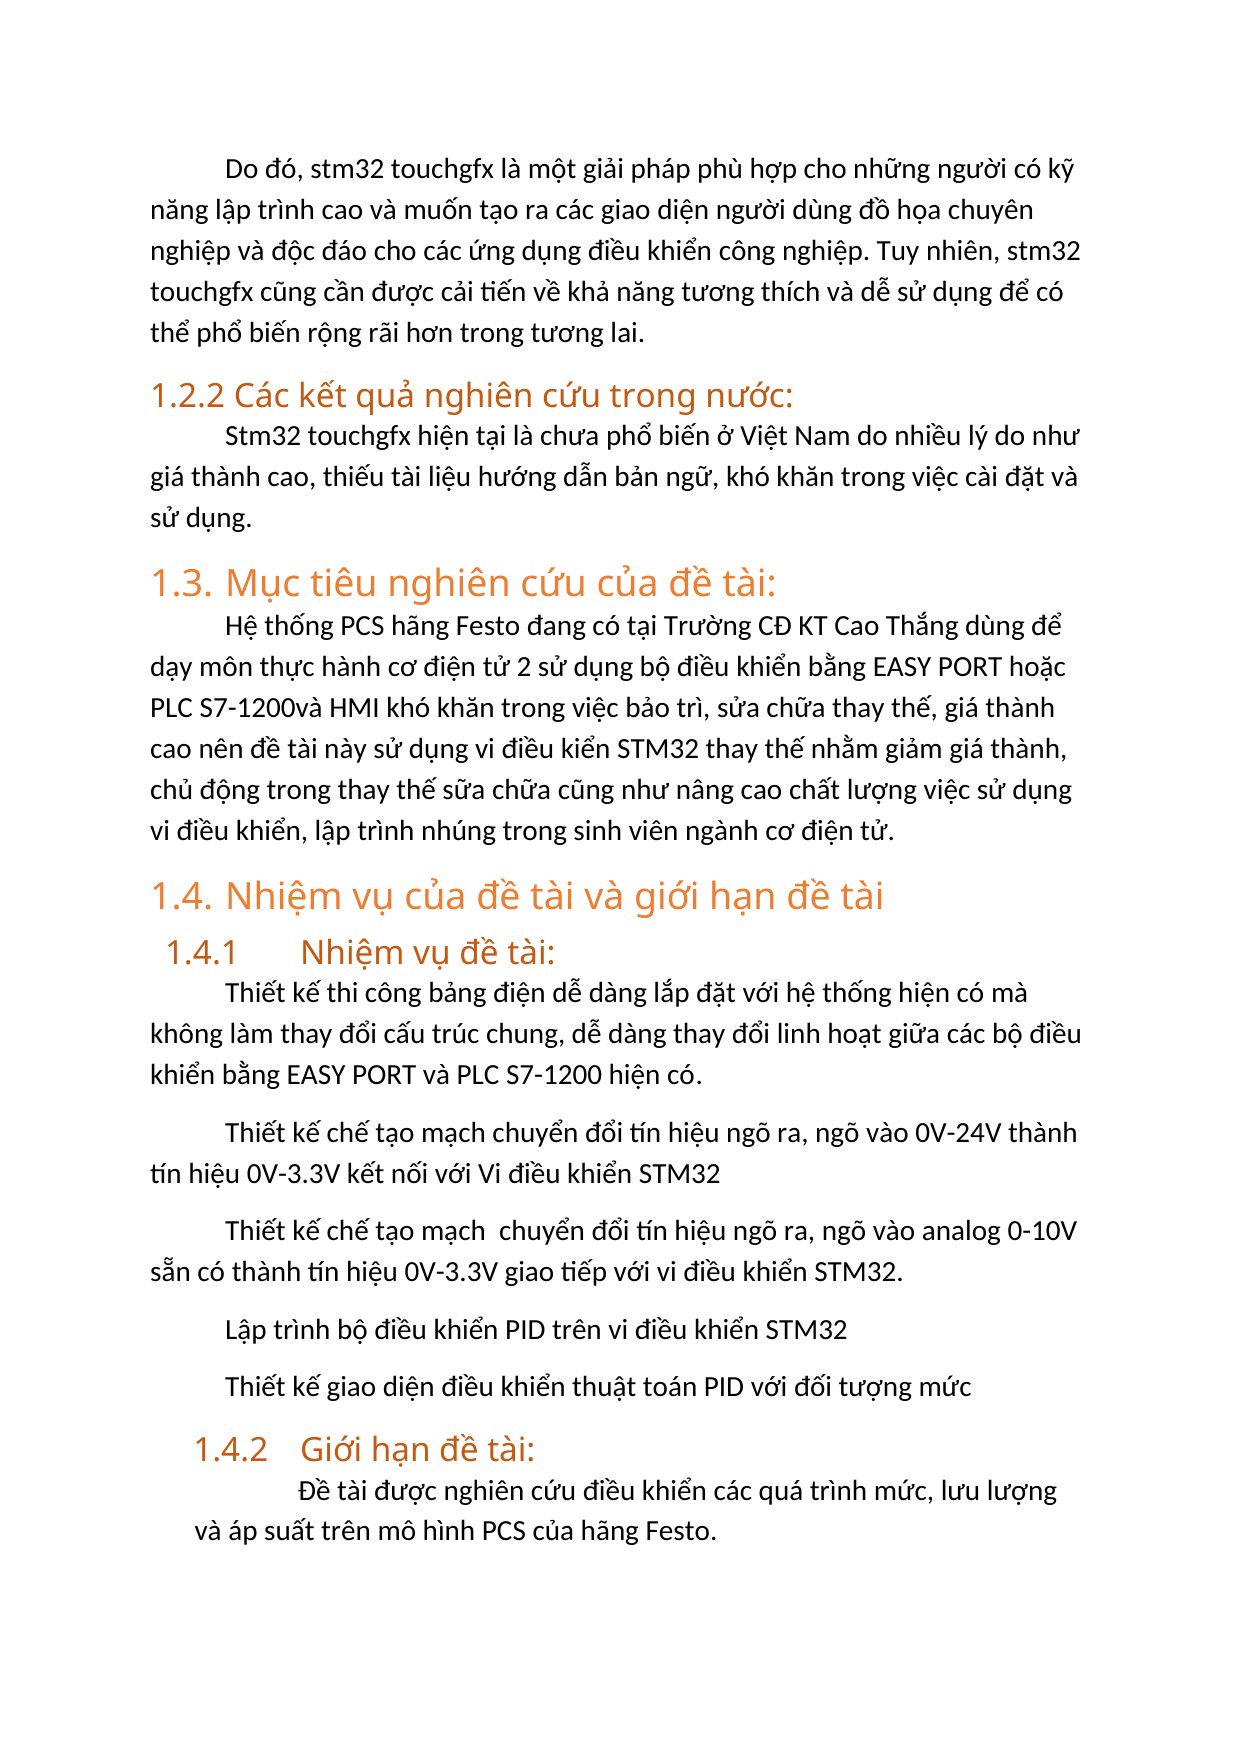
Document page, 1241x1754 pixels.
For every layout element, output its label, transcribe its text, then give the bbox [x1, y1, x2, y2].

text Thiết kế chế tạo mạch chuyển đổi tín hiệu ngõ ra, ngõ vào 0V-24V thành tín hiệu 0V-3.3V kết nối với Vi điều khiển STM32 [150, 1114, 1090, 1190]
text Hệ thống PCS hãng Festo đang có tại Trường CĐ KT Cao Thắng dùng để dạy môn thực hành cơ điện tử 2 sử dụng bộ điều khiển bằng EASY PORT hoặc PLC S7-1200và HMI khó khăn trong việc bảo trì, sửa chữa thay thế, giá thành cao nên đề tài này sử dụng vi điều kiển STM32 thay thế nhằm giảm giá thành, chủ động trong thay thế sữa chữa cũng như nâng cao chất lượng việc sử dụng vi điều khiển, lập trình nhúng trong sinh viên ngành cơ điện tử. [150, 607, 1090, 848]
text Do đó, stm32 touchgfx là một giải pháp phù hợp cho những người có kỹ năng lập trình cao và muốn tạo ra các giao diện người dùng đồ họa chuyên nghiệp và độc đáo cho các ứng dụng điều khiển công nghiệp. Tuy nhiên, stm32 touchgfx cũng cần được cải tiến về khả năng tương thích và dễ sử dụng để có thể phổ biến rộng rãi hơn trong tương lai. [150, 150, 1090, 349]
text Thiết kế thi công bảng điện dễ dàng lắp đặt với hệ thống hiện có mà không làm thay đổi cấu trúc chung, dễ dàng thay đổi linh hoạt giữa các bộ điều khiển bằng EASY PORT và PLC S7-1200 hiện có. [150, 974, 1090, 1092]
subtitle Giới hạn đề tài: [193, 1426, 1090, 1472]
text Stm32 touchgfx hiện tại là chưa phổ biến ở Việt Nam do nhiều lý do như giá thành cao, thiếu tài liệu hướng dẫn bản ngữ, khó khăn trong việc cài đặt và sử dụng. [150, 417, 1090, 534]
text Lập trình bộ điều khiển PID trên vi điều khiển STM32 [150, 1311, 1090, 1347]
subtitle 1.2.2 Các kết quả nghiên cứu trong nước: [150, 371, 1090, 417]
text Thiết kế giao diện điều khiển thuật toán PID với đối tượng mức [150, 1368, 1090, 1404]
subtitle Mục tiêu nghiên cứu của đề tài: [150, 556, 1090, 607]
subtitle Nhiệm vụ đề tài: [165, 929, 1090, 974]
text Thiết kế chế tạo mạch chuyển đổi tín hiệu ngõ ra, ngõ vào analog 0-10V sẵn có thành tín hiệu 0V-3.3V giao tiếp với vi điều khiển STM32. [150, 1212, 1090, 1289]
subtitle Nhiệm vụ của đề tài và giới hạn đề tài [150, 869, 1090, 921]
list Đề tài được nghiên cứu điều khiển các quá trình mức, lưu lượng và áp suất trên mô hình PCS của hãng Festo. [194, 1472, 1090, 1548]
